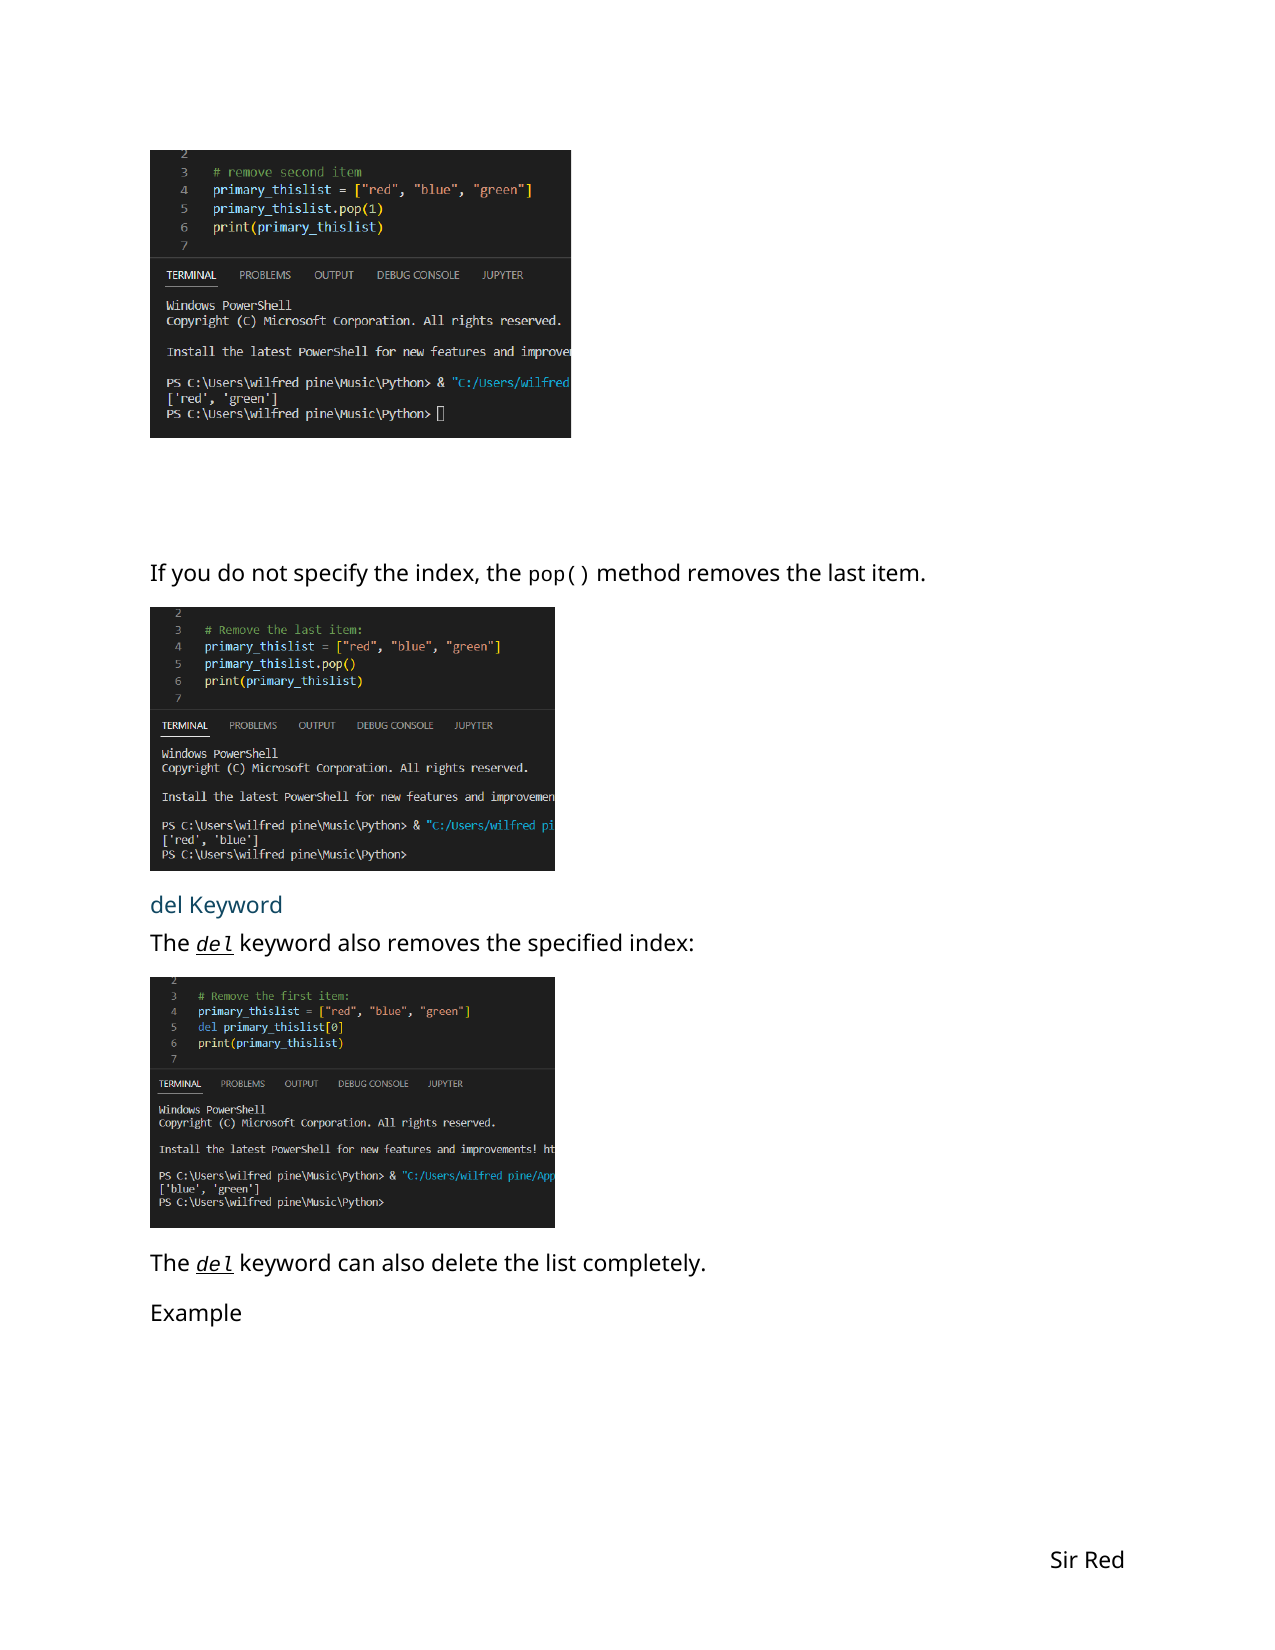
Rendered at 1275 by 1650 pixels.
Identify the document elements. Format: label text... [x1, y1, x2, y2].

picture [150, 150, 572, 438]
subtitle del Keyword [150, 889, 1125, 921]
text Example [150, 1297, 1125, 1328]
picture [150, 977, 555, 1228]
picture [150, 607, 555, 871]
text The del keyword can also delete the list completely. [150, 1246, 1125, 1278]
text The del keyword also removes the specified index: [150, 927, 1125, 958]
text If you do not specify the index, the pop() method removes the last item. [150, 557, 1125, 588]
